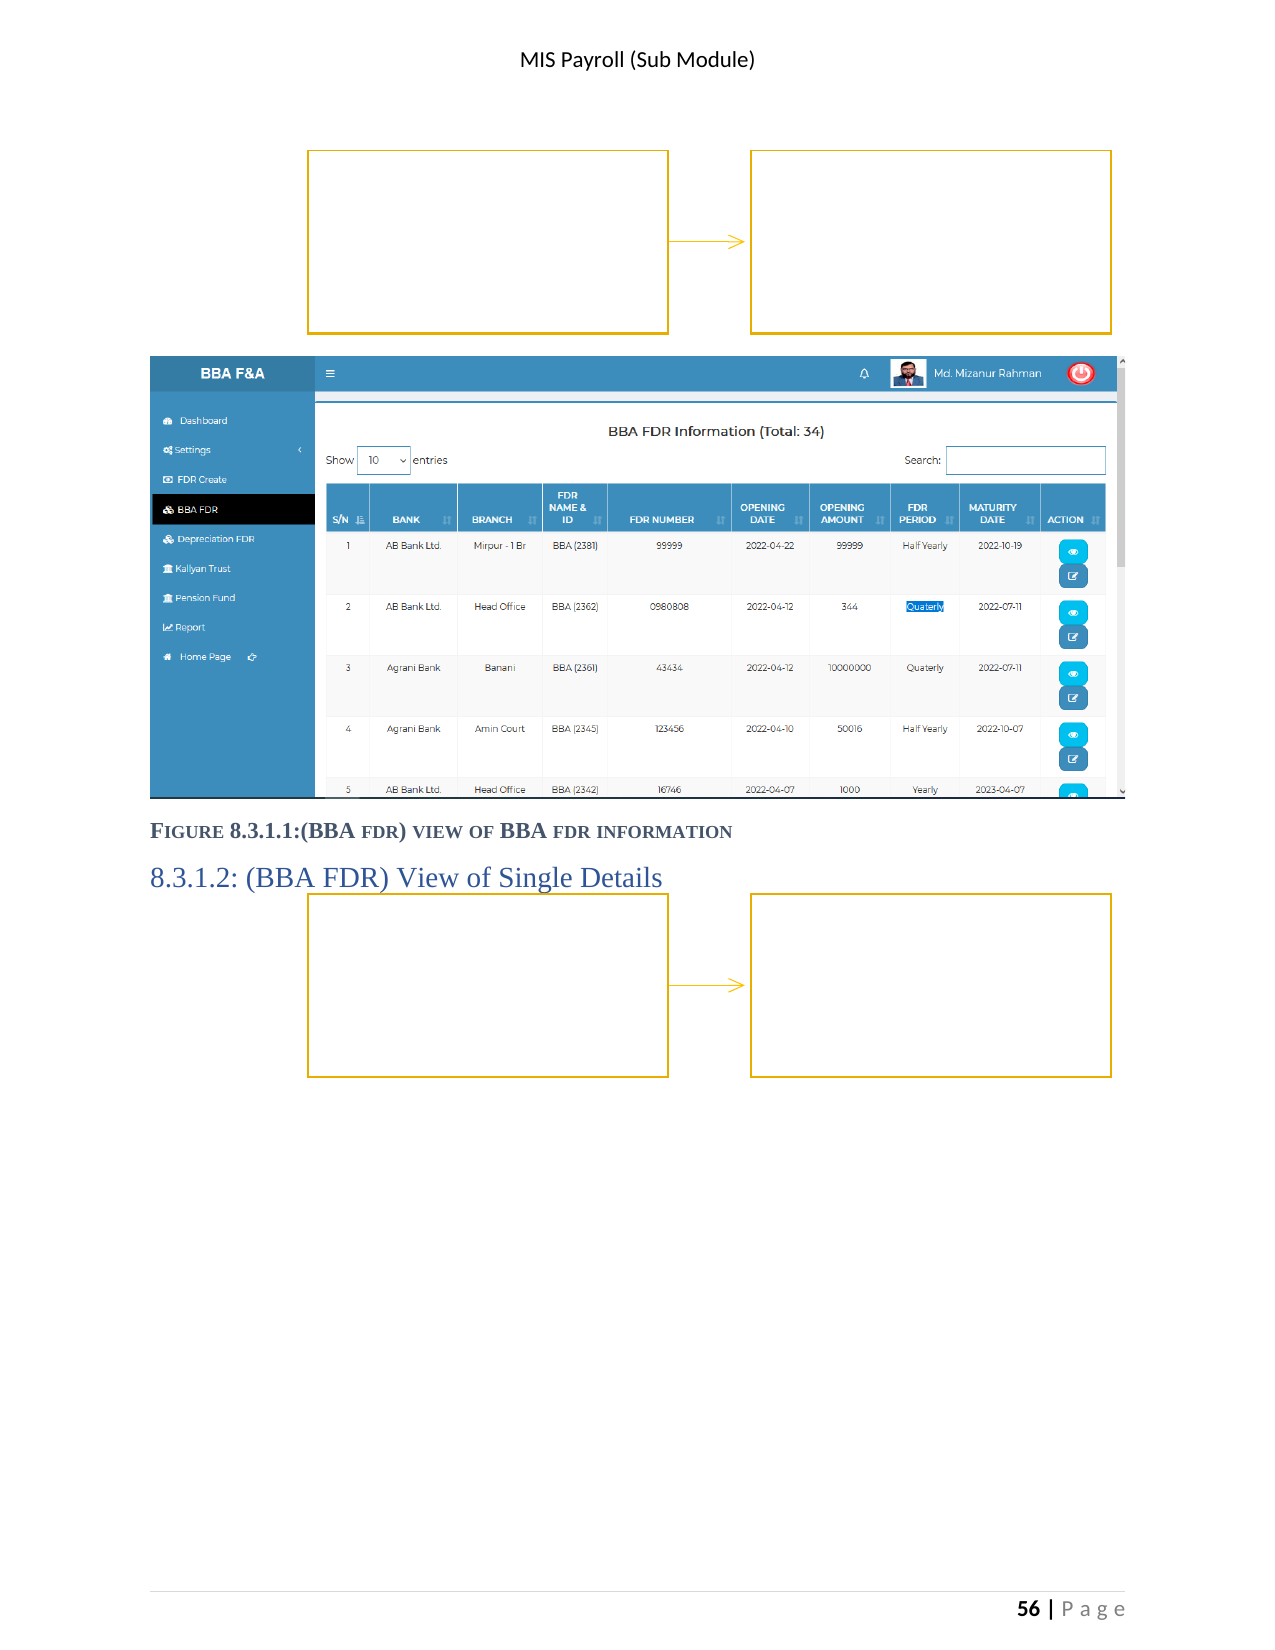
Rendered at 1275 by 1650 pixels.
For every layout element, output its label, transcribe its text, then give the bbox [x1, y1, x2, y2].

subtitle 8.3.1.2: (BBA FDR) View of Single Details [150, 860, 1125, 893]
picture [150, 356, 1125, 799]
text Figure 8.3.1.1:(BBA fdr) view of BBA fdr information [150, 817, 1125, 843]
